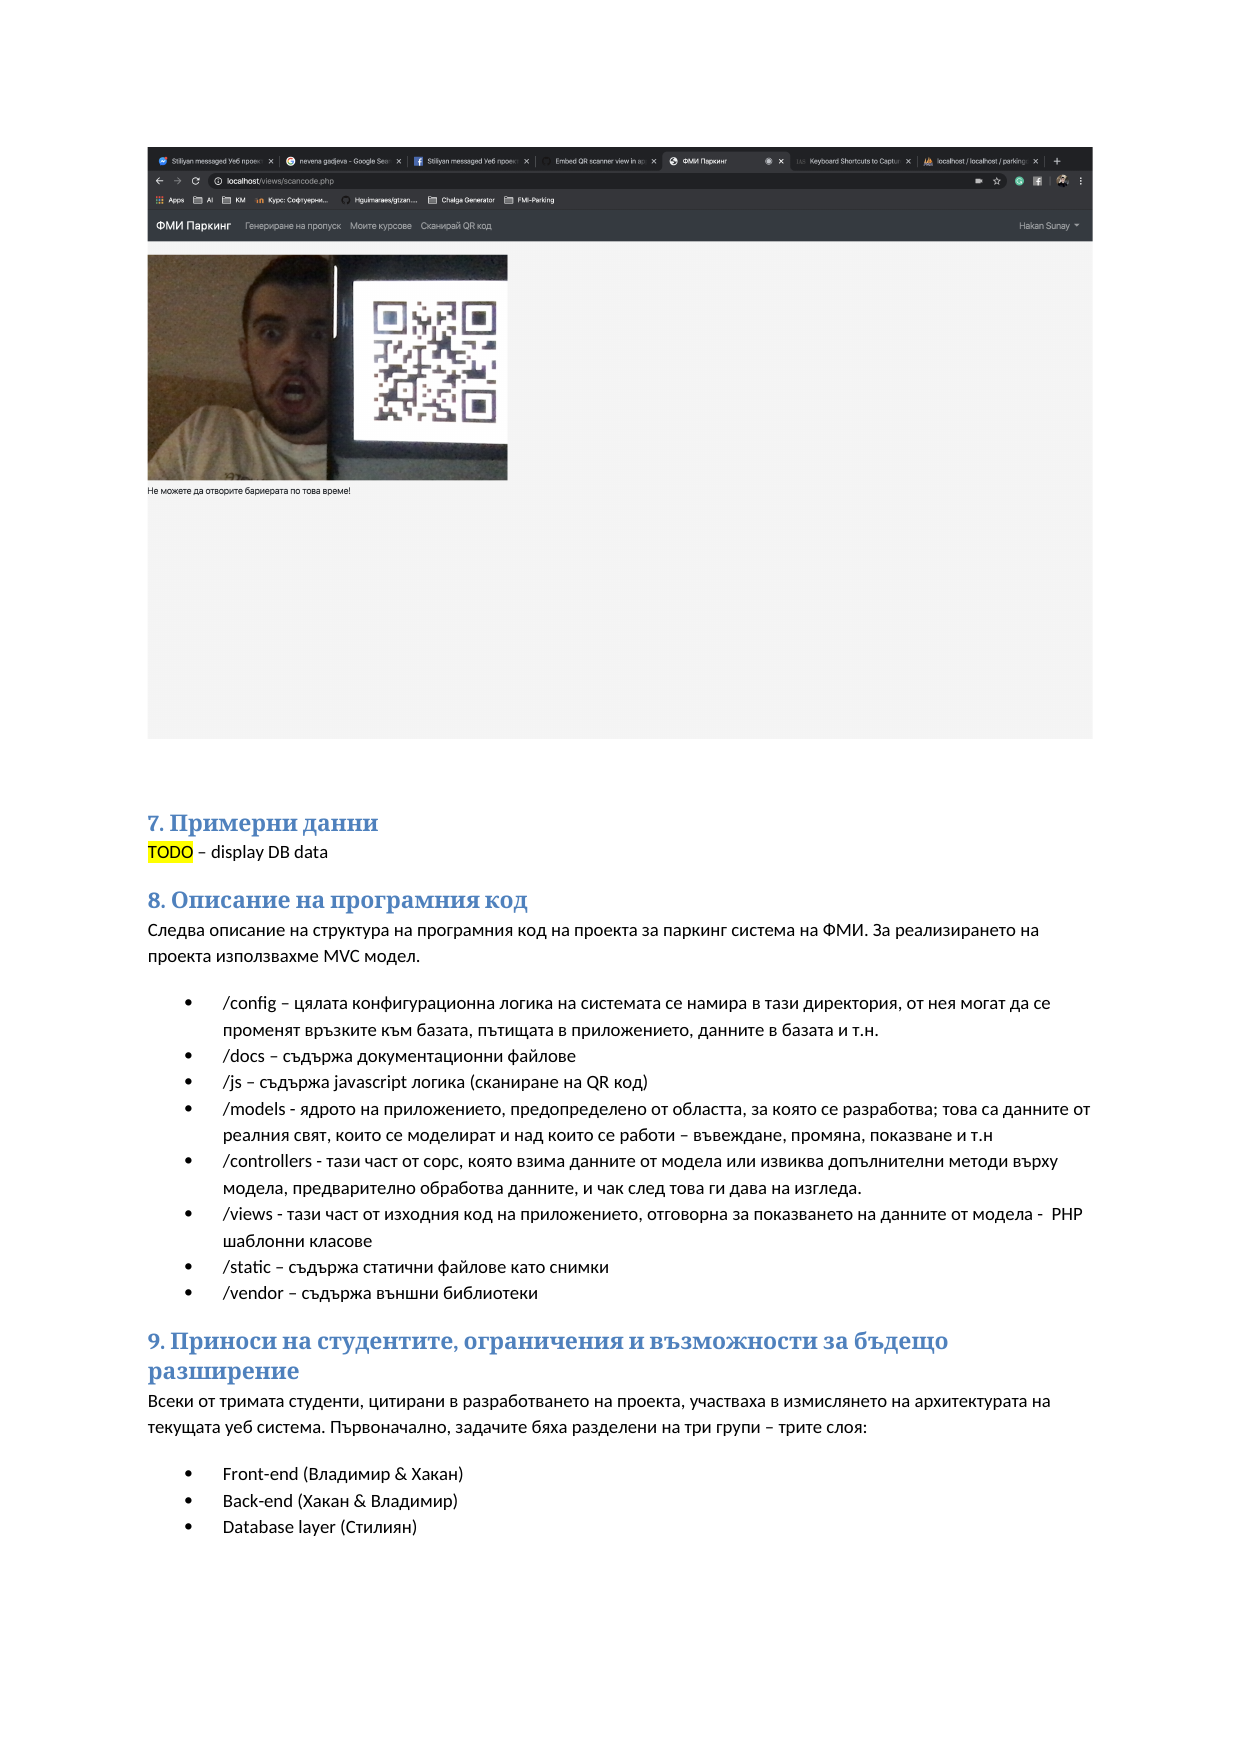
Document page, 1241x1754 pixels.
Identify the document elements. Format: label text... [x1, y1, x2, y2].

list /models - ядрото на приложението, предопределено от областта, за която се разработва; това са данните от реалния свят, които се моделират и над които се работи – въвеждане, промяна, показване и т.н [185, 1097, 1093, 1146]
subtitle 8. Описание на програмния код [148, 888, 1093, 914]
subtitle 7. Примерни данни [148, 810, 1093, 837]
list Database layer (Стилиян) [185, 1515, 1093, 1538]
list /static – съдържа статични файлове като снимки [185, 1255, 1093, 1278]
list /vendor – съдържа външни библиотеки [185, 1281, 1093, 1304]
text Следва описание на структура на програмния код на проекта за паркинг система на ФМИ. За реализирането на проекта използвахме MVC модел. [148, 918, 1093, 967]
list /controllers - тази част от сорс, която взима данните от модела или извиква допълнителни методи върху модела, предварително обработва данните, и чак след това ги дава на изгледа. [185, 1150, 1093, 1199]
text Всеки от тримата студенти, цитирани в разработването на проекта, участваха в измислянето на архитектурата на текущата уеб система. Първоначално, задачите бяха разделени на три групи – трите слоя: [148, 1389, 1093, 1438]
picture [147, 147, 1093, 739]
list Back-end (Хакан & Владимир) [185, 1489, 1093, 1512]
text TODO – display DB data [193, 841, 1093, 863]
list /config – цялата конфигурационна логика на системата се намира в тази директория, от нея могат да се променят връзките към базата, пътищата в приложението, данните в базата и т.н. [185, 992, 1093, 1041]
list /docs – съдържа документационни файлове [185, 1044, 1093, 1067]
list Front-end (Владимир & Хакан) [185, 1463, 1093, 1486]
list /js – съдържа javascript логика (сканиране на QR код) [185, 1071, 1093, 1093]
subtitle 9. Приноси на студентите, ограничения и възможности за бъдещо разширение [148, 1329, 1093, 1385]
list /views - тази част от изходния код на приложението, отговорна за показването на данните от модела - PHP шаблонни класове [185, 1202, 1093, 1252]
